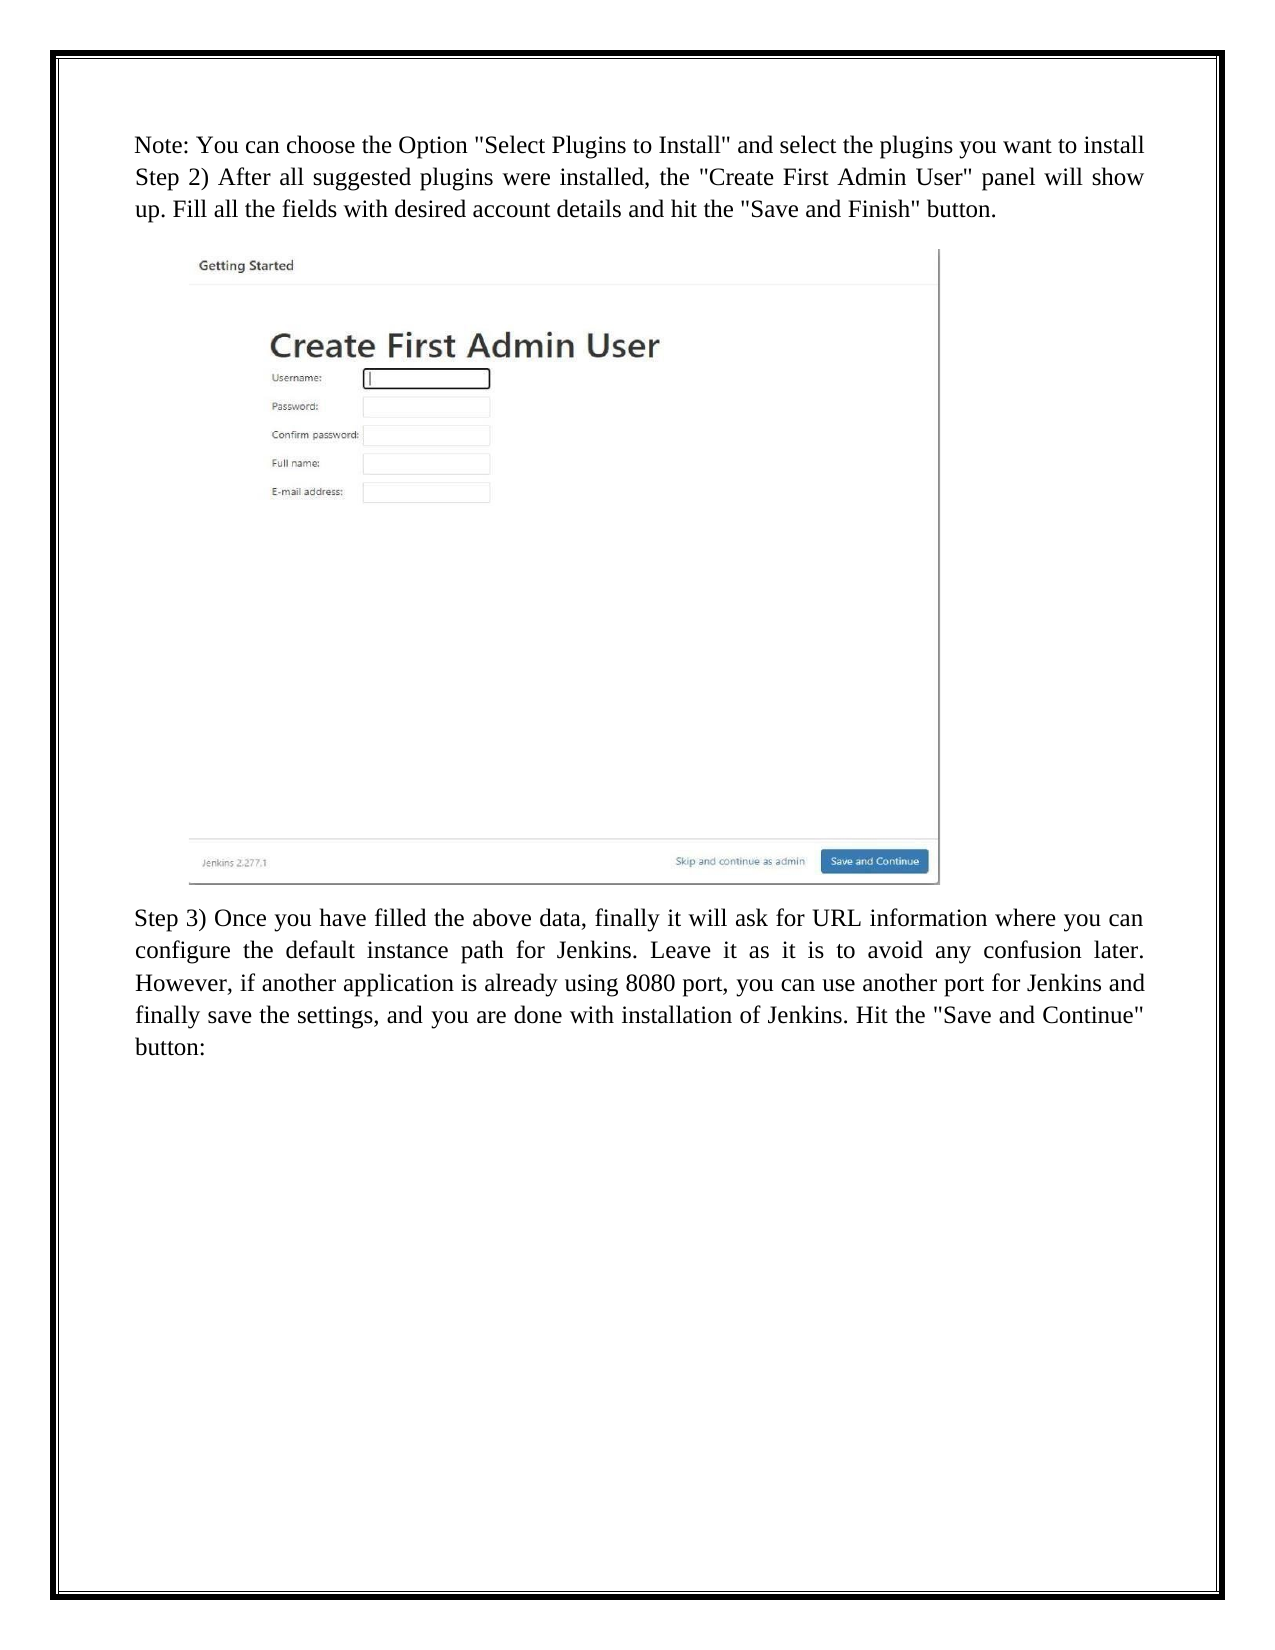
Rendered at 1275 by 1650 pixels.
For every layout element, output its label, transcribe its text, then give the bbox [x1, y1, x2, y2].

text Note: You can choose the Option "Select Plugins to Install" and select the plugins you want to install Step 2) After all suggested plugins were installed, the "Create First Admin User" panel will show up. Fill all the fields with desired account details and hit the "Save and Finish" button. [134, 130, 1145, 223]
picture [188, 249, 941, 885]
